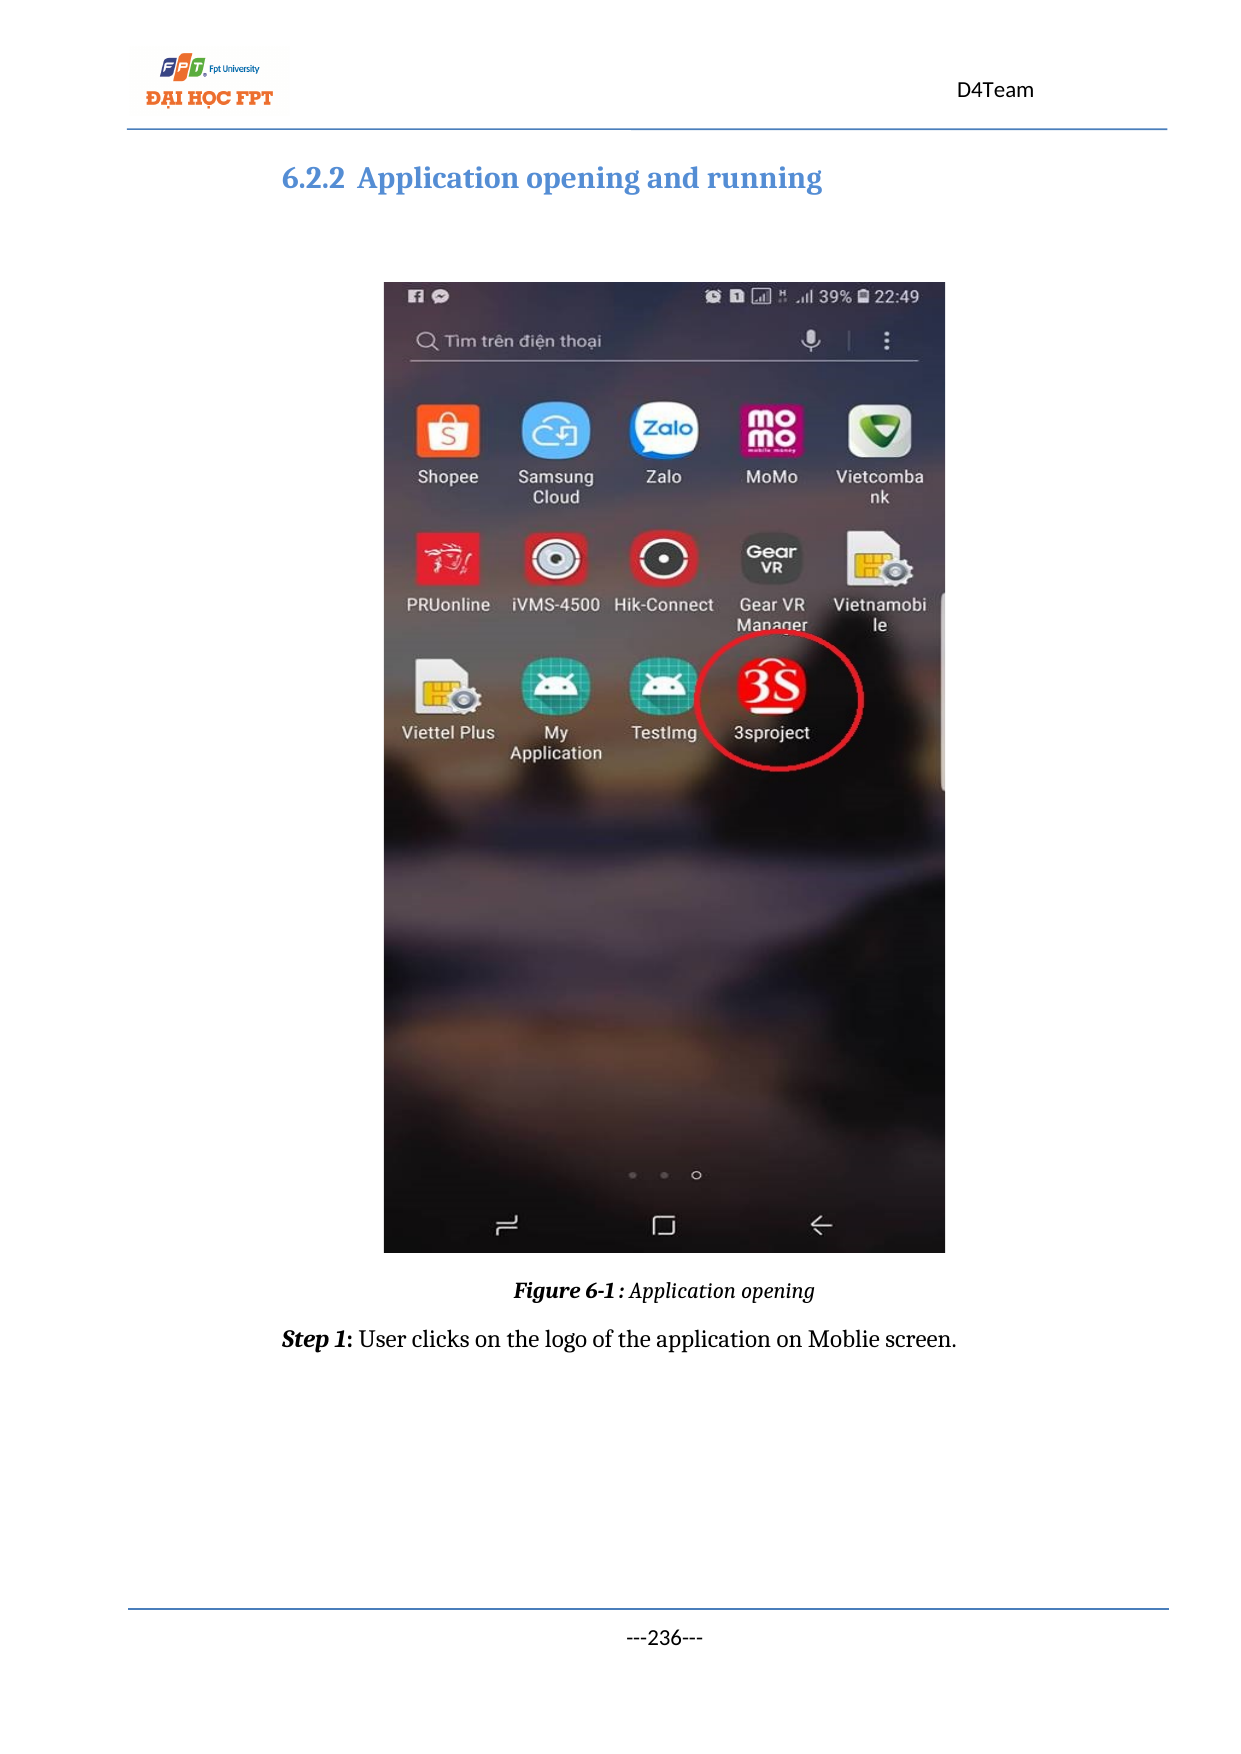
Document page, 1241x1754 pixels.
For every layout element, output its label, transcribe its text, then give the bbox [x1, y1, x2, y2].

text Step 1: User clicks on the logo of the application on Moblie screen. [207, 1325, 1122, 1354]
picture [383, 282, 946, 1253]
text Figure 6-1 : Application opening [207, 1278, 1122, 1304]
picture [129, 46, 290, 116]
subtitle Application opening and running [282, 160, 1122, 196]
